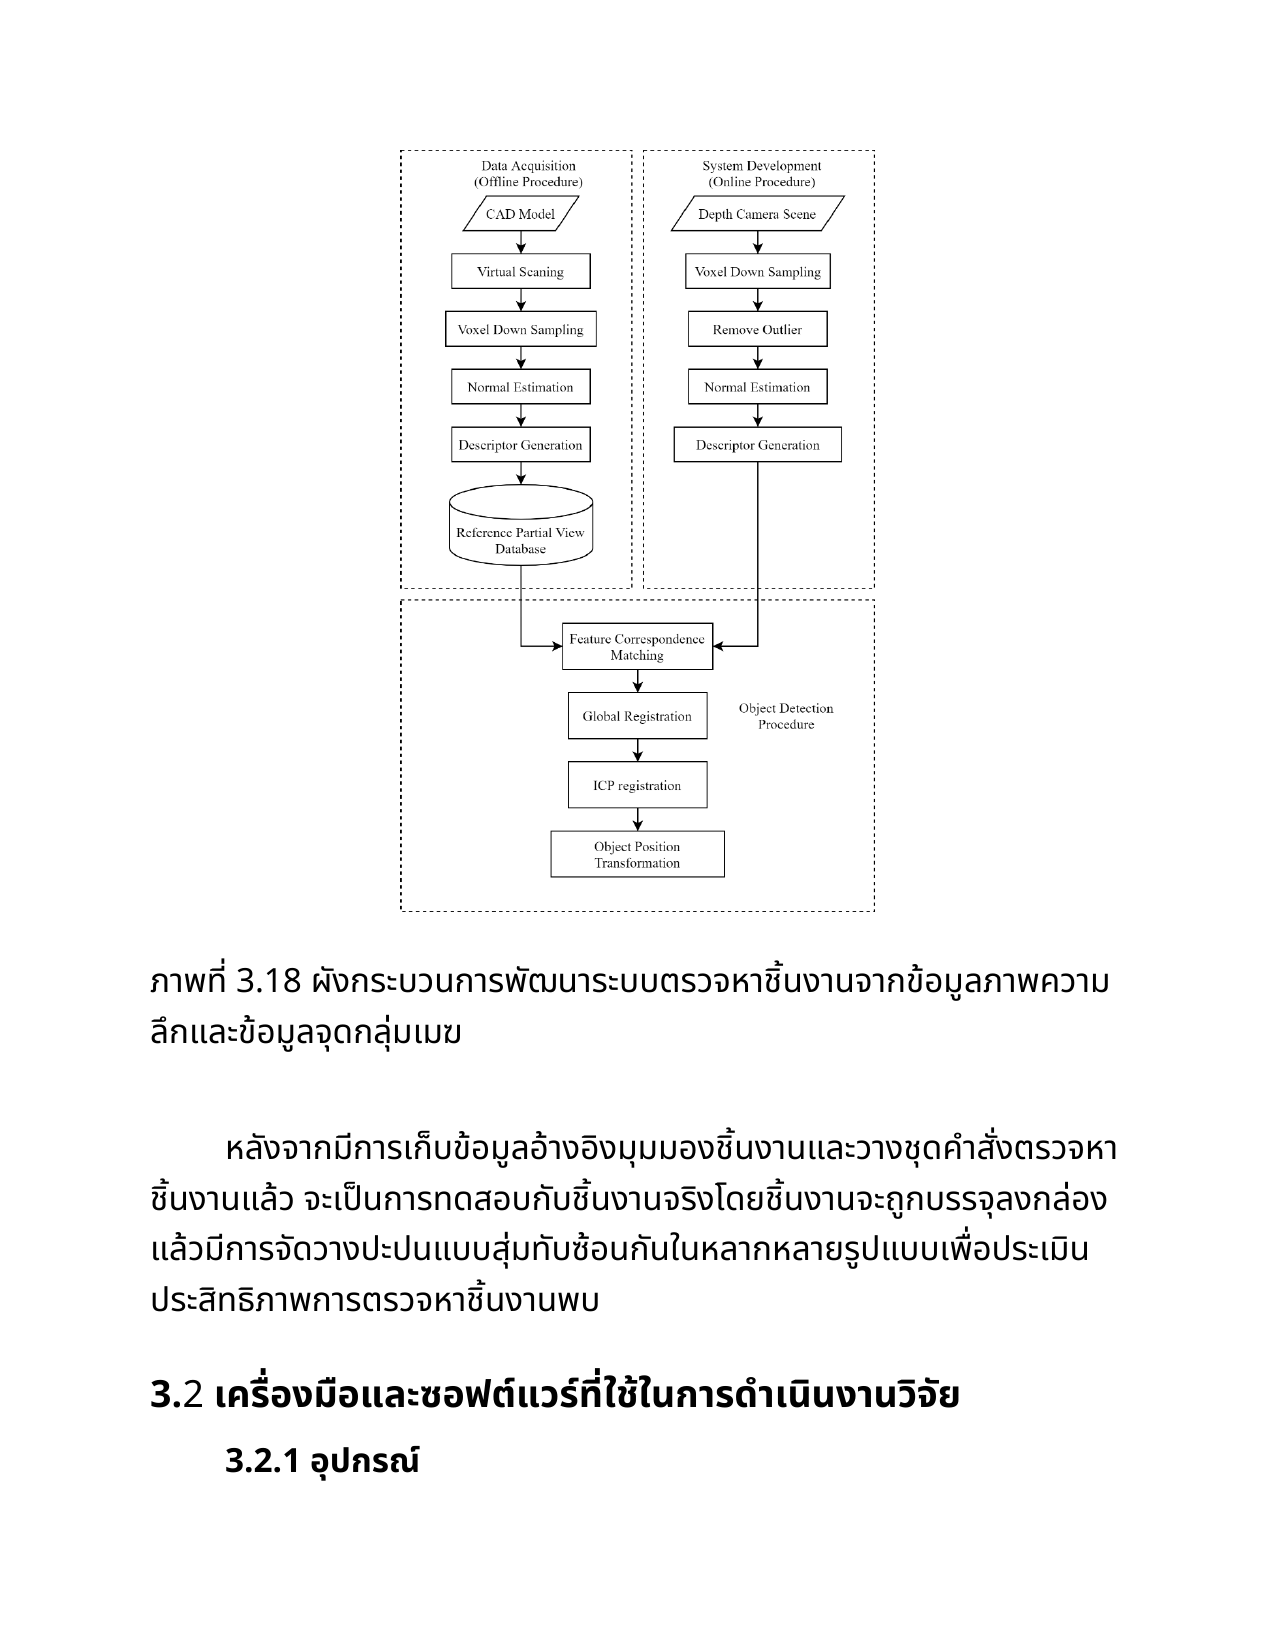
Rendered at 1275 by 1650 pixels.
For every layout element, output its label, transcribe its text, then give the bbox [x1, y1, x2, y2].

subtitle 3.2 เครื่องมือและซอฟต์แวร์ที่ใช้ในการดำเนินงานวิจัย [150, 1368, 1125, 1425]
picture [400, 150, 876, 912]
text 3.2.1 อุปกรณ์ [150, 1437, 1125, 1488]
text หลังจากมีการเก็บข้อมูลอ้างอิงมุมมองชิ้นงานและวางชุดคำสั่งตรวจหาชิ้นงานแล้ว จะเป็นการทดสอบกับชิ้นงานจริงโดยชิ้นงานจะถูกบรรจุลงกล่องแล้วมีการจัดวางปะปนแบบสุ่มทับซ้อนกันในหลากหลายรูปแบบเพื่อประเมินประสิทธิภาพการตรวจหาชิ้นงานพบ [150, 1124, 1125, 1326]
